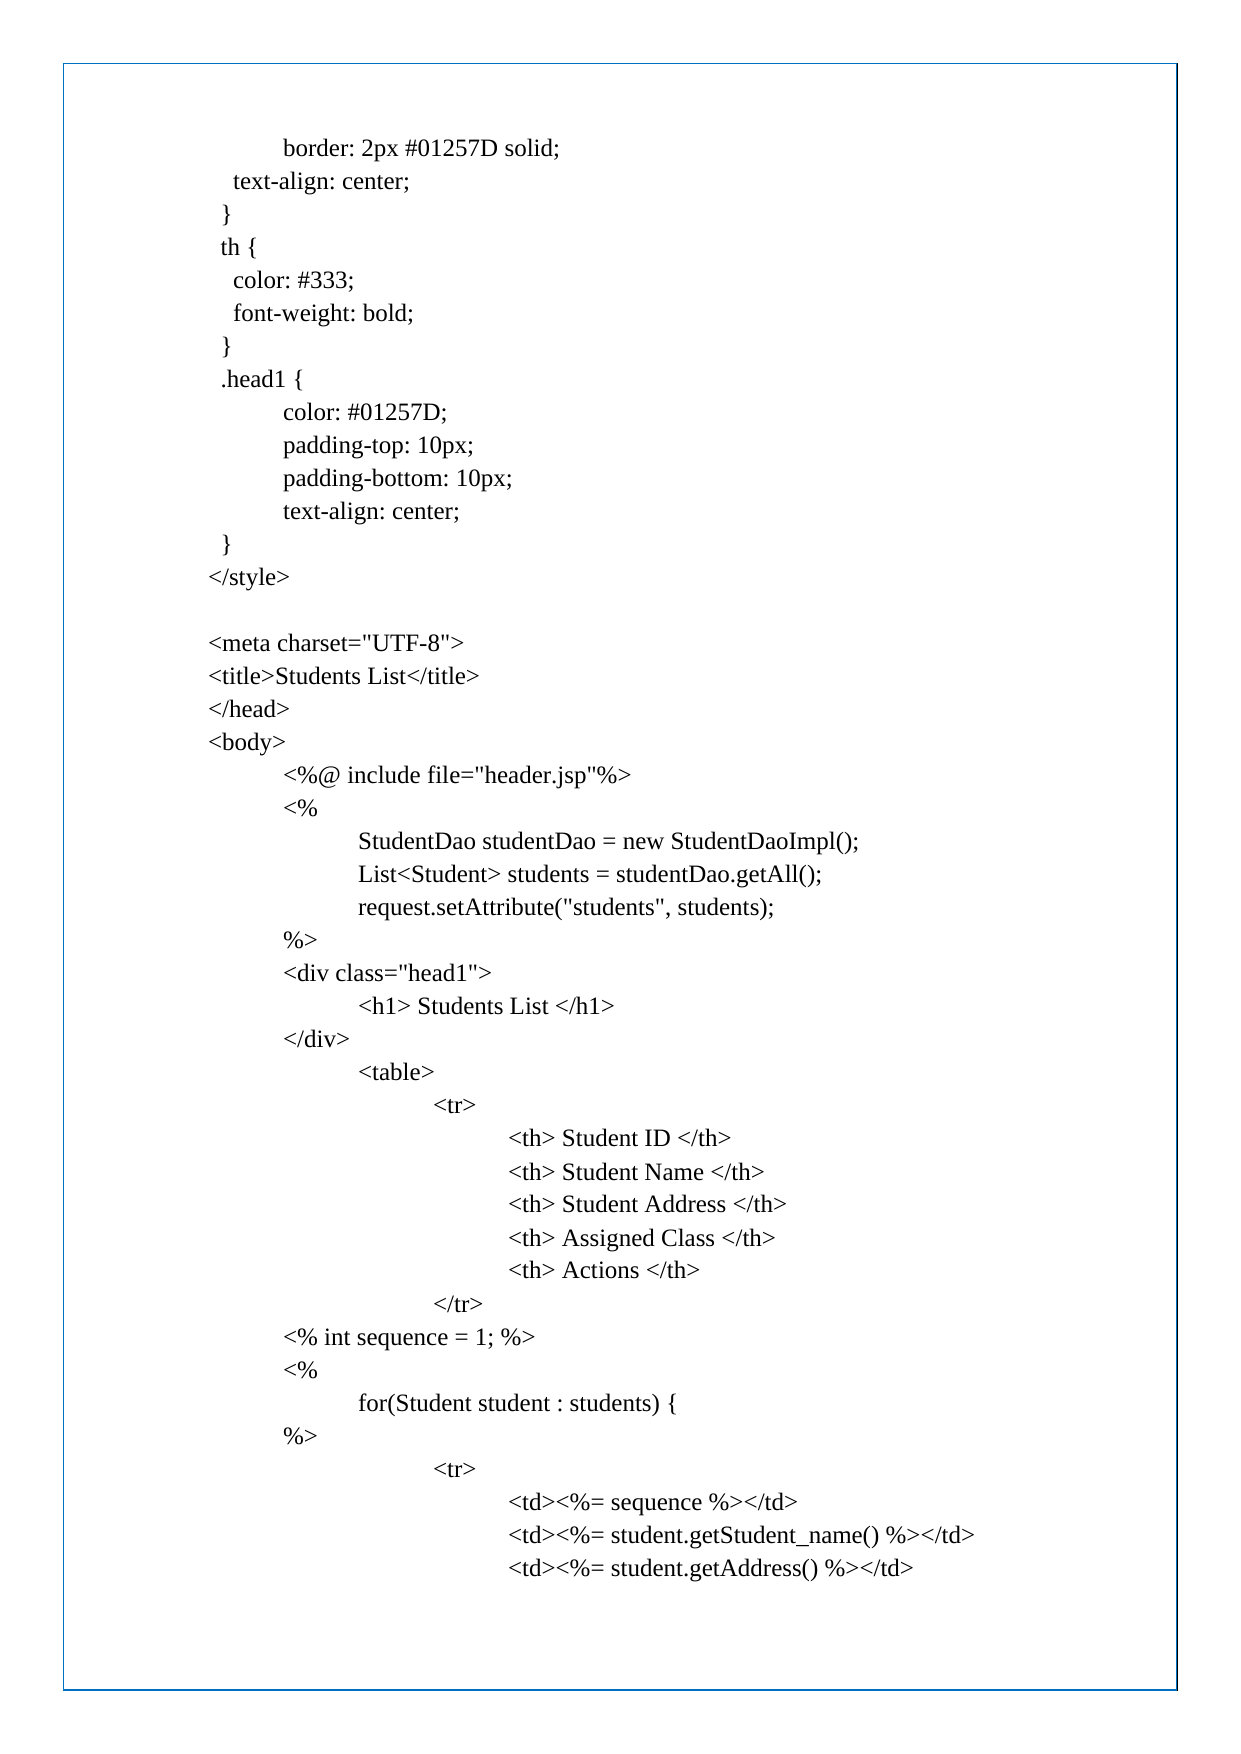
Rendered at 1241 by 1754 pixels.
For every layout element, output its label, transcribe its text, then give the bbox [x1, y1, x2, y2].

list padding-top: 10px; [208, 430, 1106, 459]
list <div class="head1"> [208, 958, 1106, 987]
list <th> Assigned Class </th> [208, 1223, 1106, 1251]
list .head1 { [208, 364, 1106, 393]
list </style> [208, 562, 1106, 591]
list } [208, 529, 1106, 558]
list <th> Student ID </th> [208, 1123, 1106, 1152]
list text-align: center; [208, 166, 1106, 195]
list <% [208, 793, 1106, 822]
list padding-bottom: 10px; [208, 463, 1106, 492]
list </tr> [208, 1289, 1106, 1317]
list } [208, 331, 1106, 360]
list for(Student student : students) { [208, 1388, 1106, 1416]
list <body> [208, 727, 1106, 756]
list color: #333; [208, 265, 1106, 294]
list text-align: center; [208, 496, 1106, 525]
list </div> [208, 1024, 1106, 1053]
list <td><%= student.getStudent_name() %></td> [208, 1520, 1106, 1548]
list font-weight: bold; [208, 298, 1106, 327]
list StudentDao studentDao = new StudentDaoImpl(); [208, 826, 1106, 855]
list <%@ include file="header.jsp"%> [208, 760, 1106, 789]
list List<Student> students = studentDao.getAll(); [208, 859, 1106, 888]
list <title>Students List</title> [208, 661, 1106, 690]
list <table> [208, 1057, 1106, 1086]
list <td><%= student.getAddress() %></td> [208, 1553, 1106, 1614]
list %> [208, 925, 1106, 954]
list border: 2px #01257D solid; [208, 133, 1106, 162]
list color: #01257D; [208, 397, 1106, 426]
list <tr> [208, 1454, 1106, 1482]
list <% [208, 1355, 1106, 1383]
list </head> [208, 694, 1106, 723]
list <th> Student Address </th> [208, 1189, 1106, 1218]
list <tr> [208, 1091, 1106, 1119]
list <th> Student Name </th> [208, 1157, 1106, 1185]
list <th> Actions </th> [208, 1256, 1106, 1284]
list <% int sequence = 1; %> [208, 1322, 1106, 1350]
list request.setAttribute("students", students); [208, 892, 1106, 921]
list <td><%= sequence %></td> [208, 1487, 1106, 1516]
list } [208, 199, 1106, 228]
list th { [208, 232, 1106, 261]
list <meta charset="UTF-8"> [208, 628, 1106, 657]
list %> [208, 1421, 1106, 1449]
list <h1> Students List </h1> [208, 991, 1106, 1020]
